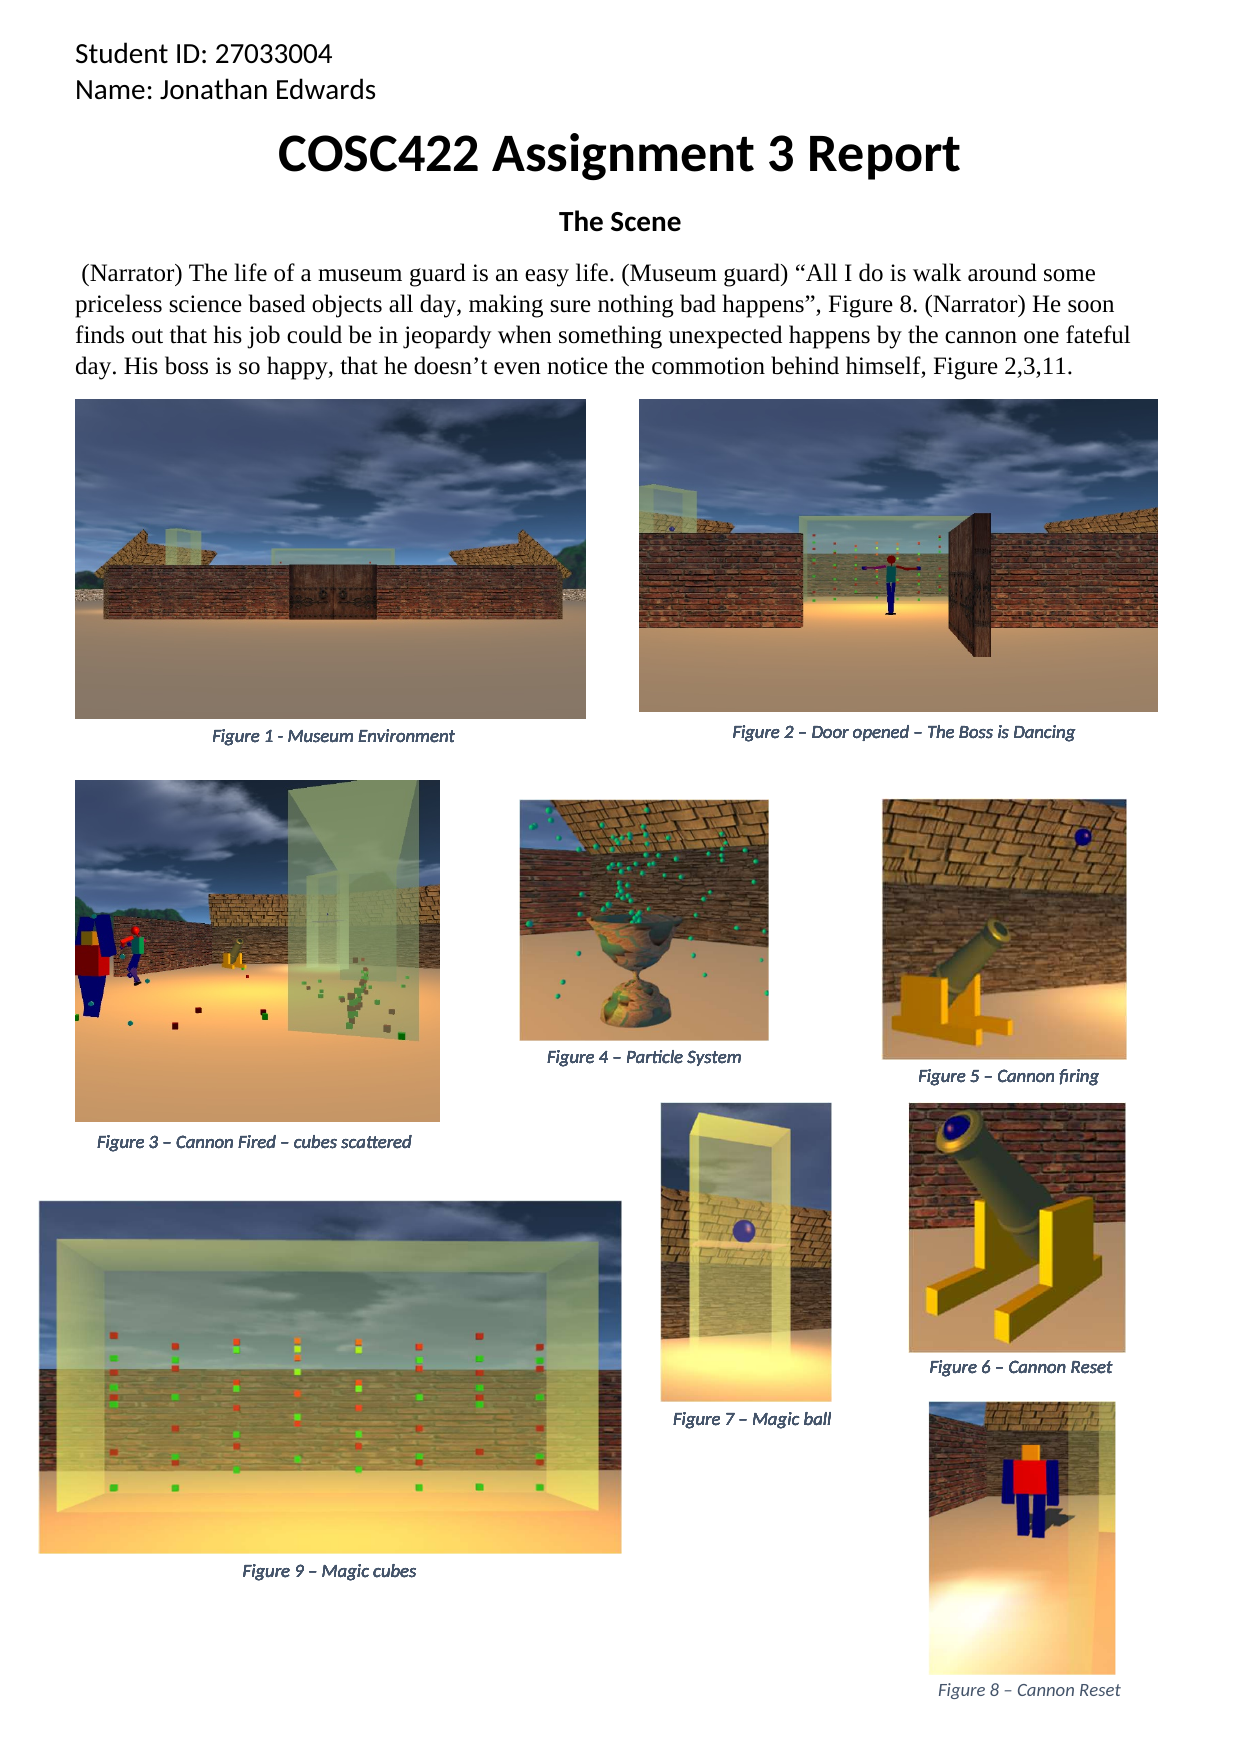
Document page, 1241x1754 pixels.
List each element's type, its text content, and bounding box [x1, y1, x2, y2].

picture [38, 1200, 622, 1554]
picture [908, 1102, 1126, 1353]
text The Scene [75, 203, 1165, 239]
picture [519, 799, 769, 1041]
picture [881, 798, 1127, 1060]
text (Narrator) The life of a museum guard is an easy life. (Museum guard) “All I do is walk around some priceless science based objects all day, making sure nothing bad happens”, Figure 8. (Narrator) He soon finds out that his job could be in jeopardy when something unexpected happens by the cannon one fateful day. His boss is so happy, that he doesn’t even notice the commotion behind himself, Figure 2,3,11. [75, 258, 1165, 380]
picture [660, 1102, 832, 1402]
text COSC422 Assignment 3 Report [75, 119, 1165, 185]
picture [639, 399, 1158, 712]
picture [75, 399, 586, 719]
picture [928, 1401, 1116, 1675]
picture [75, 780, 440, 1122]
